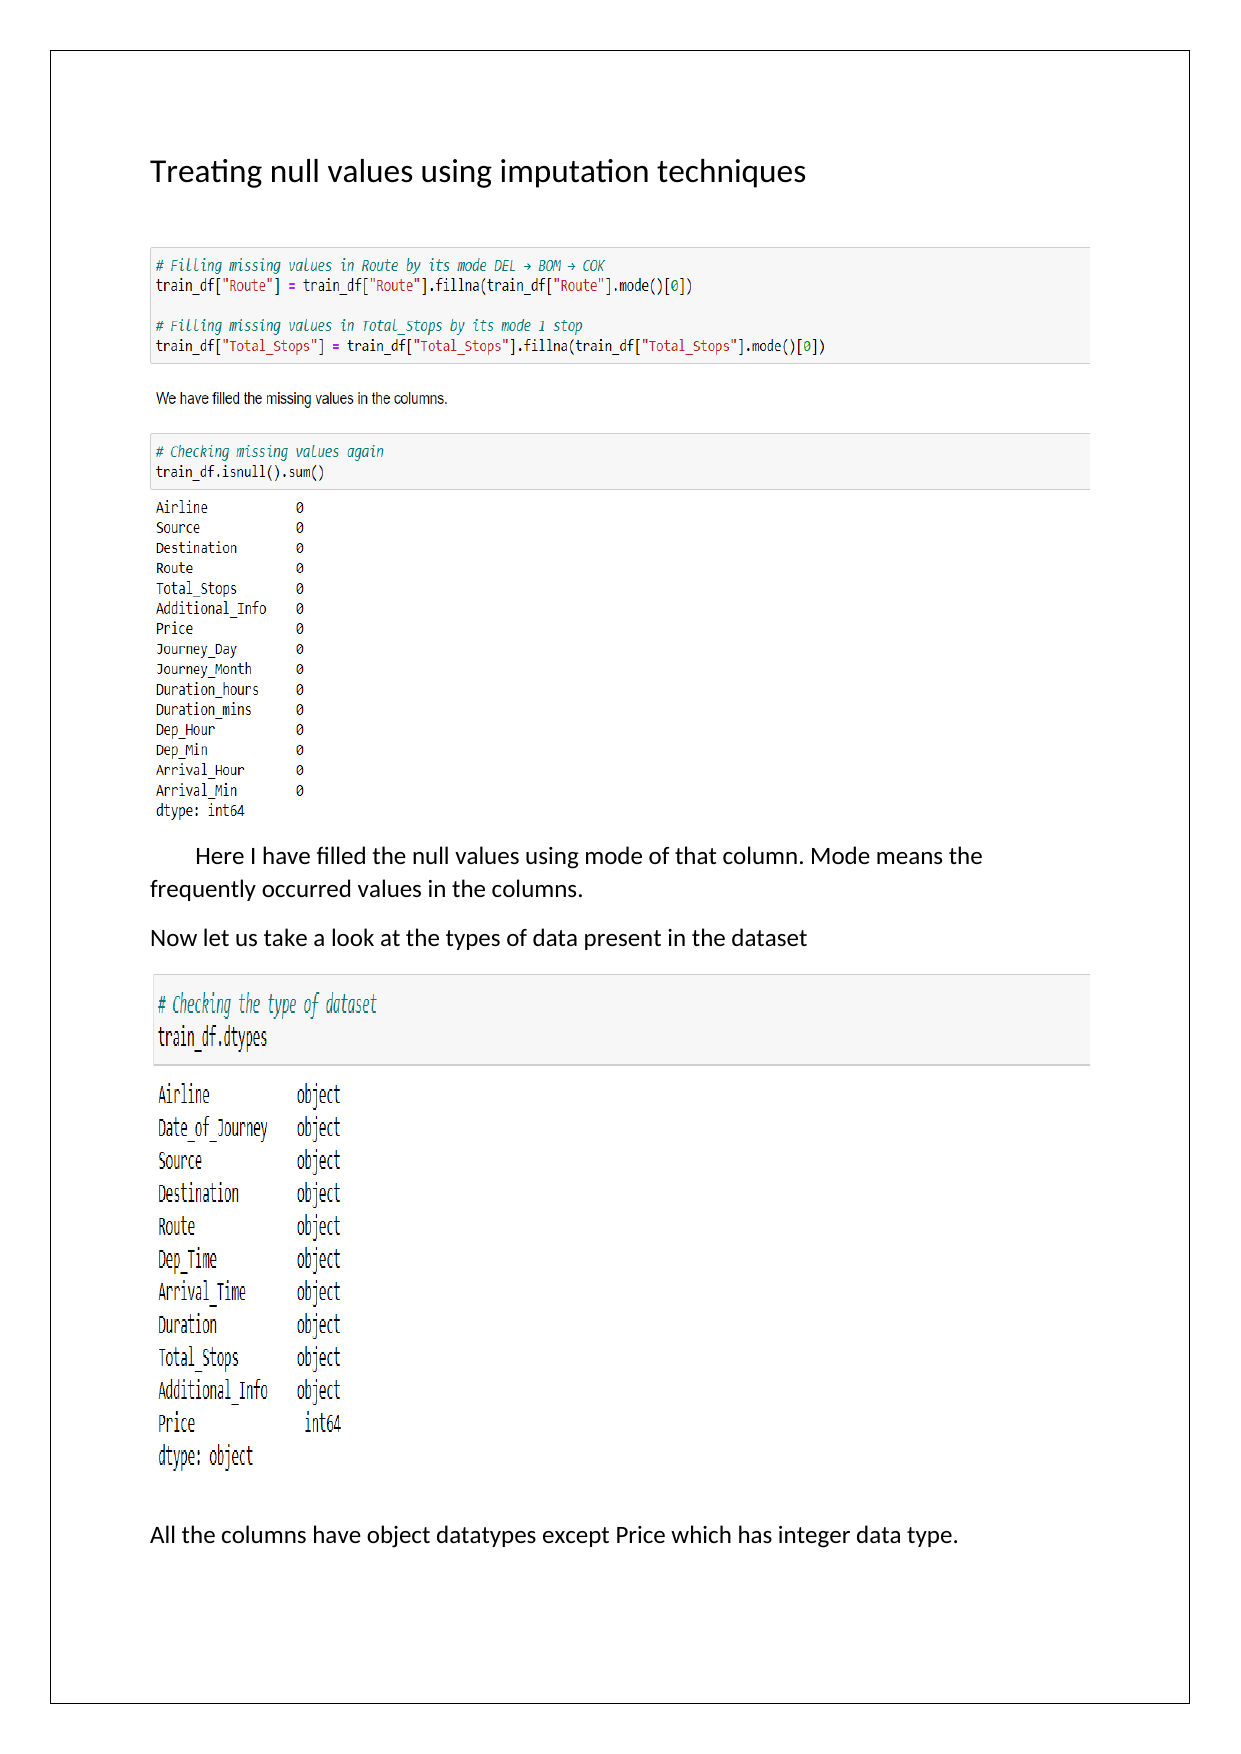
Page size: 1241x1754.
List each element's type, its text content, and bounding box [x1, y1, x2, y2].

text All the columns have object datatypes except Price which has integer data type. [150, 1520, 1090, 1550]
subtitle Treating null values using imputation techniques [150, 150, 1090, 191]
picture [150, 972, 1091, 1501]
text Now let us take a look at the types of data present in the dataset [150, 922, 1090, 953]
text Here I have filled the null values using mode of that column. Mode means the frequently occurred values in the columns. [150, 840, 1090, 903]
picture [150, 247, 1091, 822]
